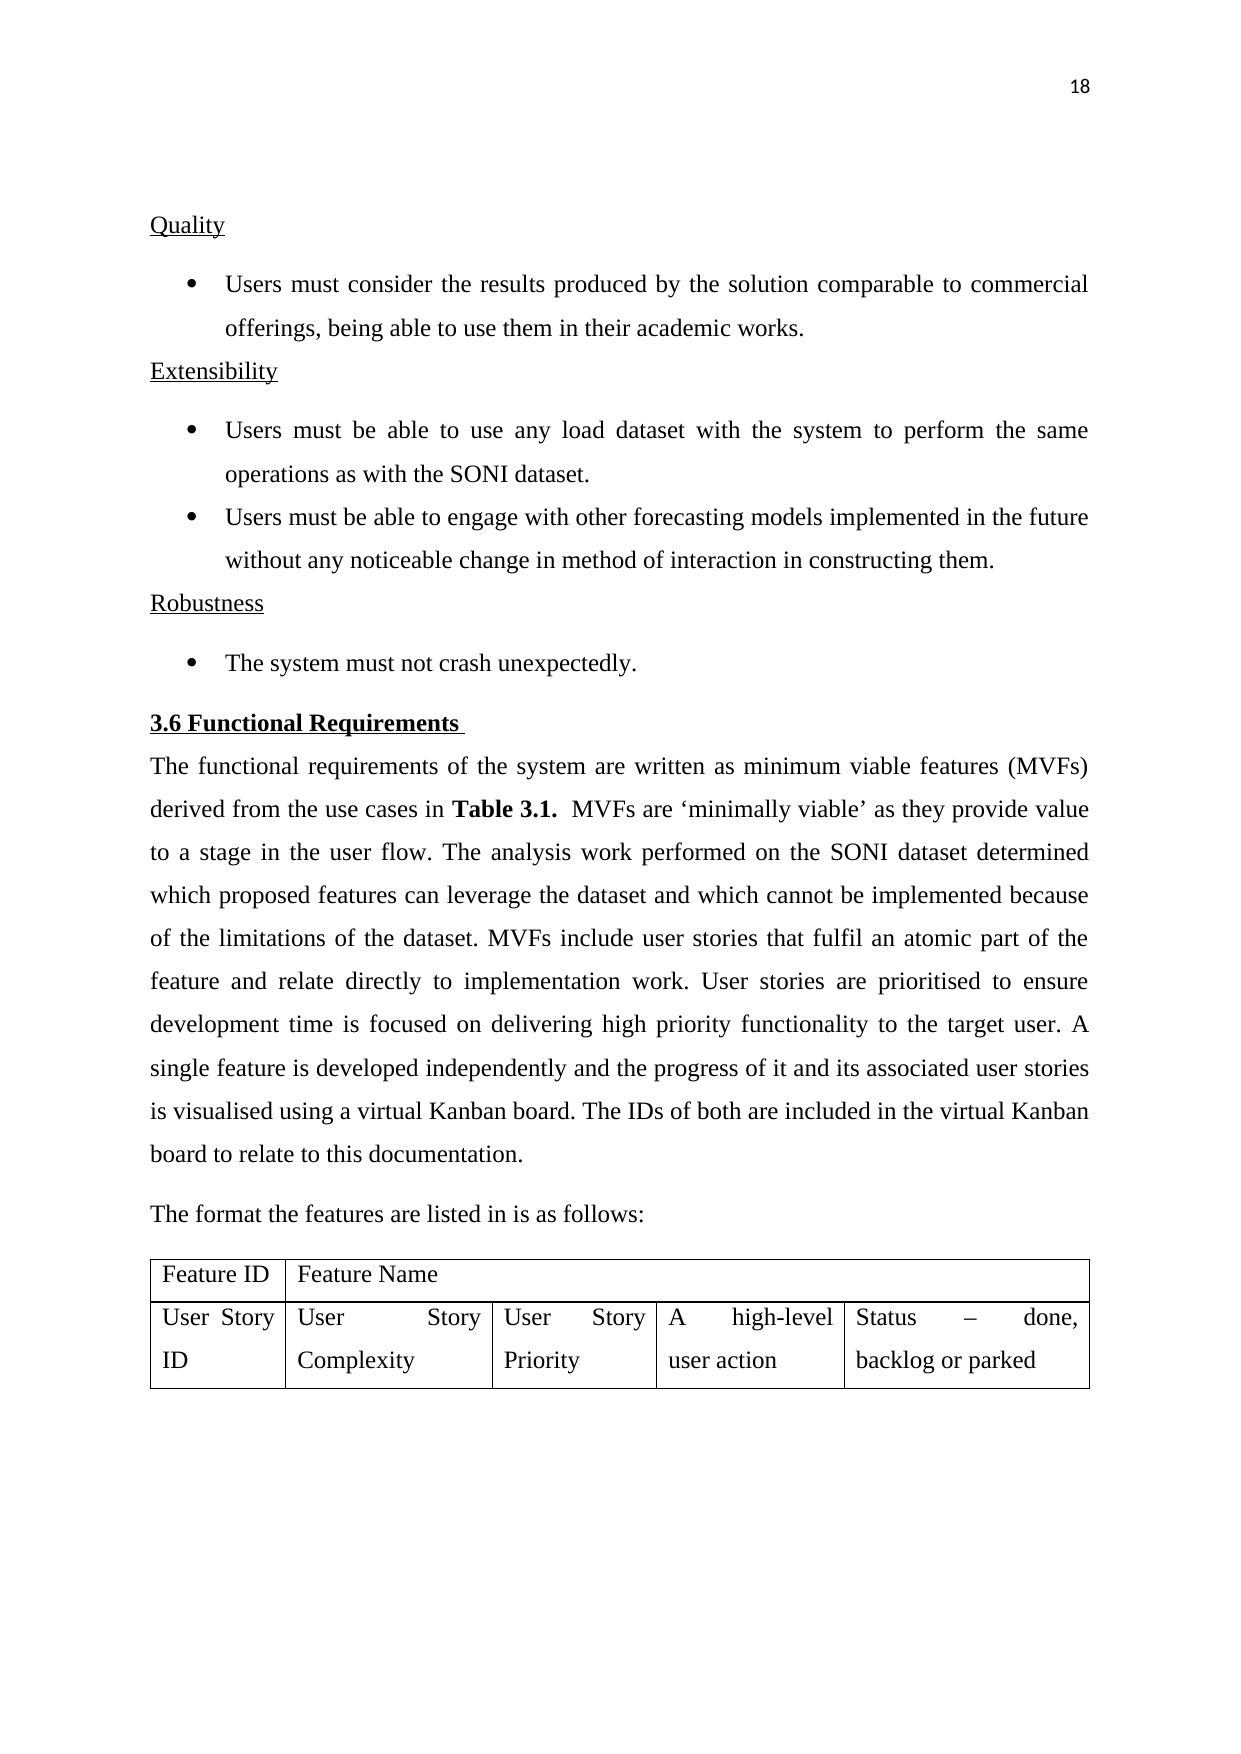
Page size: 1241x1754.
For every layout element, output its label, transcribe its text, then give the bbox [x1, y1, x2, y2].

list Users must be able to engage with other forecasting models implemented in the future without any noticeable change in method of interaction in constructing them. [187, 502, 1090, 574]
text Quality [150, 210, 1090, 238]
table_header Feature ID [151, 1260, 285, 1301]
table_cell User Story Complexity [286, 1303, 492, 1387]
text The format the features are listed in is as follows: [150, 1199, 1090, 1227]
table_cell Status – done, backlog or parked [845, 1303, 1089, 1387]
table_header Feature Name [286, 1260, 1089, 1301]
list The system must not crash unexpectedly. [187, 648, 1090, 677]
text The functional requirements of the system are written as minimum viable features (MVFs) derived from the use cases in Table 3.1. MVFs are ‘minimally viable’ as they provide value to a stage in the user flow. The analysis work performed on the SONI dataset determined which proposed features can leverage the dataset and which cannot be implemented because of the limitations of the dataset. MVFs include user stories that fulfil an atomic part of the feature and relate directly to implementation work. User stories are prioritised to ensure development time is focused on delivering high priority functionality to the target user. A single feature is developed independently and the progress of it and its associated user stories is visualised using a virtual Kanban board. The IDs of both are included in the virtual Kanban board to relate to this documentation. [150, 751, 1090, 1168]
subtitle 3.6 Functional Requirements [150, 708, 1090, 736]
list Users must be able to use any load dataset with the system to perform the same operations as with the SONI dataset. [187, 416, 1090, 487]
table_cell User Story ID [151, 1303, 285, 1387]
text Extensibility [150, 356, 1090, 384]
table_cell User Story Priority [493, 1303, 656, 1387]
text Robustness [150, 588, 1090, 617]
list Users must consider the results produced by the solution comparable to commercial offerings, being able to use them in their academic works. [187, 269, 1090, 341]
table_cell A high-level user action [657, 1303, 844, 1387]
